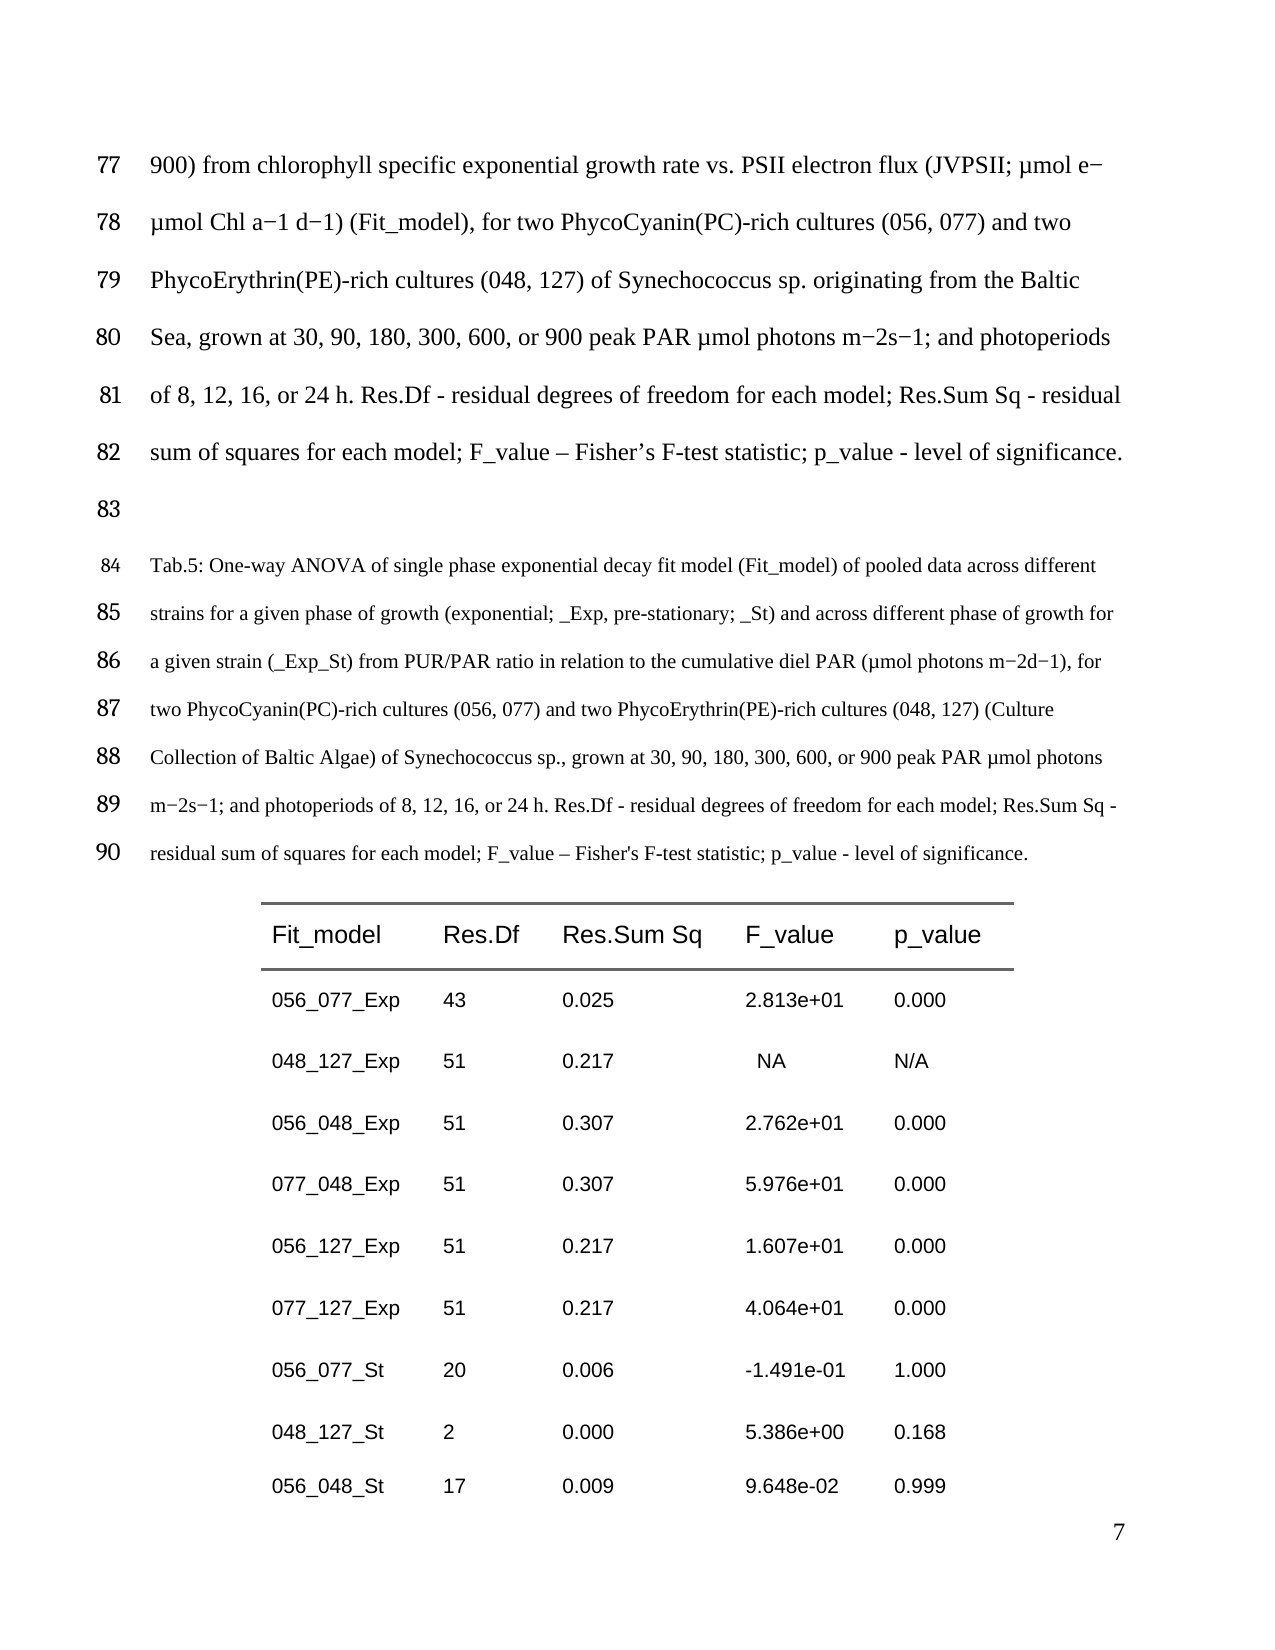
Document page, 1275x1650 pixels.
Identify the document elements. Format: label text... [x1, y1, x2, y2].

table_cell 2 [433, 1401, 552, 1463]
table_cell 048_127_St [261, 1401, 432, 1463]
table_cell 056_127_Exp [261, 1215, 432, 1277]
table_cell 4.064e+01 [735, 1277, 883, 1339]
table_header Res.Sum Sq [552, 905, 735, 968]
table_cell 077_048_Exp [261, 1154, 432, 1215]
table_cell 0.000 [884, 1277, 1014, 1339]
table_cell 0.006 [552, 1339, 735, 1401]
table_cell 0.217 [552, 1277, 735, 1339]
table_cell 056_048_St [261, 1463, 432, 1500]
table_cell 056_048_Exp [261, 1092, 432, 1153]
table_cell 077_127_Exp [261, 1277, 432, 1339]
table_cell 1.607e+01 [735, 1215, 883, 1277]
table_cell 056_077_St [261, 1339, 432, 1401]
table_cell 0.009 [552, 1463, 735, 1500]
table_cell 0.000 [552, 1401, 735, 1463]
table_cell 51 [433, 1092, 552, 1153]
table_cell 0.217 [552, 1030, 735, 1092]
table_cell 2.762e+01 [735, 1092, 883, 1153]
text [150, 150, 1125, 466]
table_header F_value [735, 905, 883, 968]
table_cell 0.217 [552, 1215, 735, 1277]
table_cell 2.813e+01 [735, 971, 883, 1030]
text Tab.5: One-way ANOVA of single phase exponential decay fit model (Fit_model) of pooled data across different strains for a given phase of growth (exponential; _Exp, pre-stationary; _St) and across different phase of growth for a given strain (_Exp_St) from PUR/PAR ratio in relation to the cumulative diel PAR (µmol photons m−2d−1), for two PhycoCyanin(PC)-rich cultures (056, 077) and two PhycoErythrin(PE)-rich cultures (048, 127) (Culture Collection of Baltic Algae) of Synechococcus sp., grown at 30, 90, 180, 300, 600, or 900 peak PAR µmol photons m−2s−1; and photoperiods of 8, 12, 16, or 24 h. Res.Df - residual degrees of freedom for each model; Res.Sum Sq - residual sum of squares for each model; F_value – Fisher's F-test statistic; p_value - level of significance. [150, 552, 1125, 865]
table_cell NA [735, 1030, 883, 1092]
table_header Fit_model [261, 905, 432, 968]
table_cell 048_127_Exp [261, 1030, 432, 1092]
table_cell 0.999 [884, 1463, 1014, 1500]
table_cell 20 [433, 1339, 552, 1401]
table_cell 9.648e-02 [735, 1463, 883, 1500]
table_cell 43 [433, 971, 552, 1030]
table_cell 0.000 [884, 1092, 1014, 1153]
table_cell 0.000 [884, 1215, 1014, 1277]
table_cell 51 [433, 1030, 552, 1092]
table_cell 51 [433, 1277, 552, 1339]
table_cell 056_077_Exp [261, 971, 432, 1030]
table_cell -1.491e-01 [735, 1339, 883, 1401]
table_cell 5.386e+00 [735, 1401, 883, 1463]
table_cell 0.000 [884, 971, 1014, 1030]
table_cell N/A [884, 1030, 1014, 1092]
table_header p_value [884, 905, 1014, 968]
table_cell 5.976e+01 [735, 1154, 883, 1215]
table_header Res.Df [433, 905, 552, 968]
table_cell 0.000 [884, 1154, 1014, 1215]
table_cell 51 [433, 1215, 552, 1277]
table_cell 0.025 [552, 971, 735, 1030]
table_cell 51 [433, 1154, 552, 1215]
table_cell 1.000 [884, 1339, 1014, 1401]
table_cell 17 [433, 1463, 552, 1500]
table_cell 0.168 [884, 1401, 1014, 1463]
table_cell 0.307 [552, 1092, 735, 1153]
table_cell 0.307 [552, 1154, 735, 1215]
